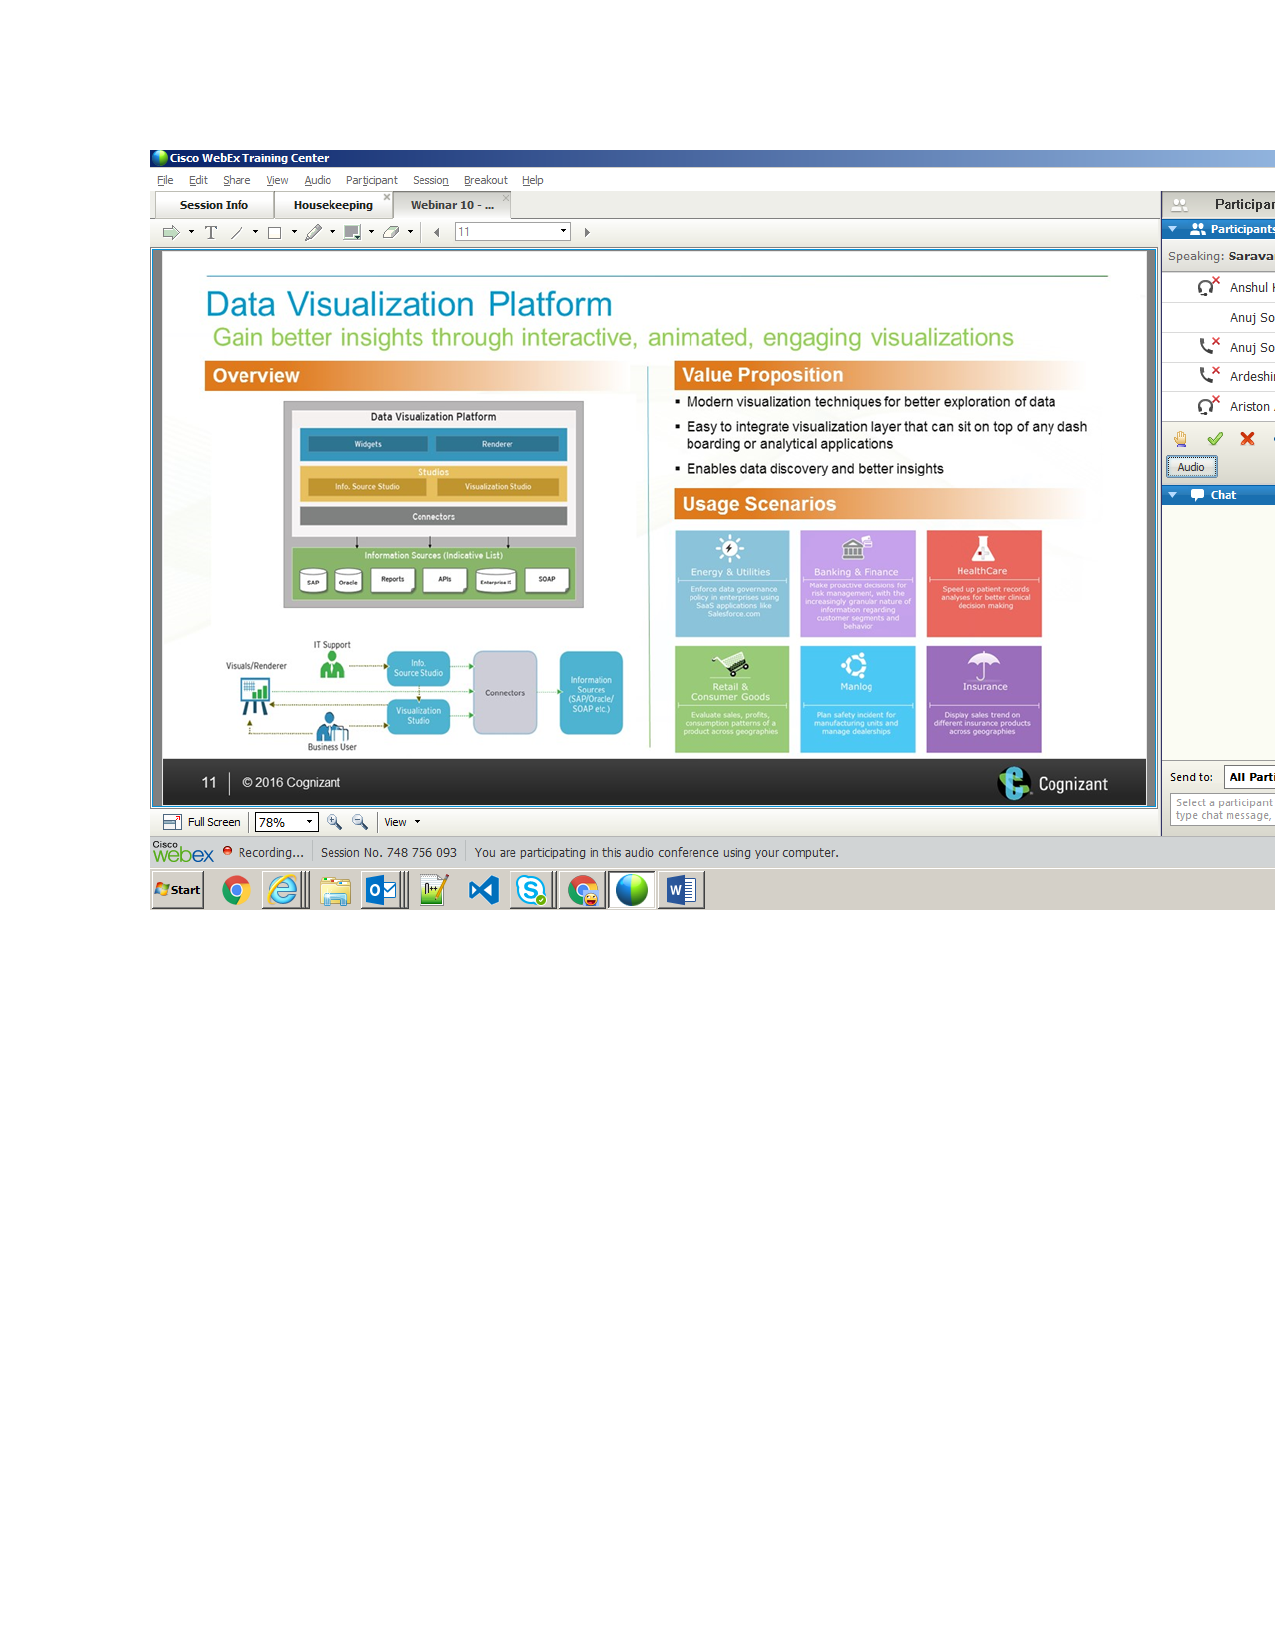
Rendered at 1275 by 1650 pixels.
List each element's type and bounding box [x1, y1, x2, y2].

picture [150, 150, 1275, 910]
